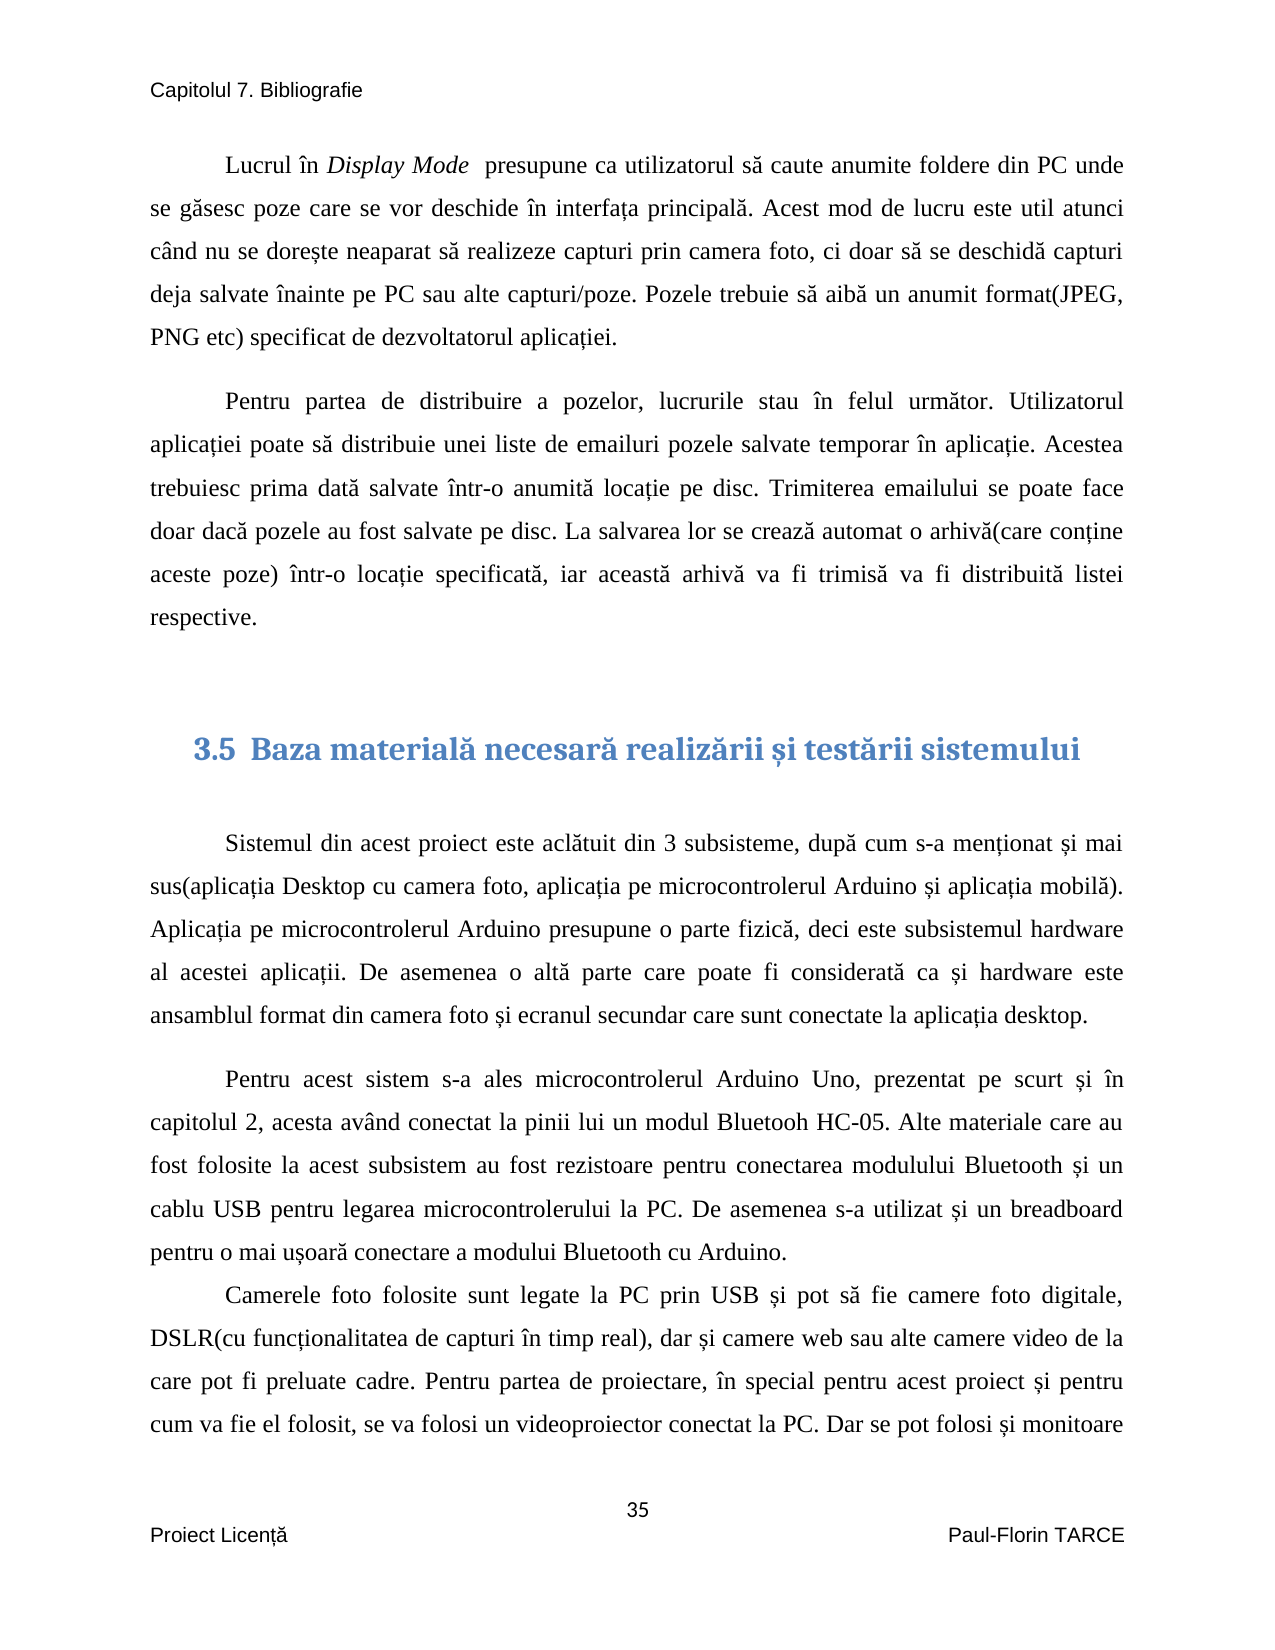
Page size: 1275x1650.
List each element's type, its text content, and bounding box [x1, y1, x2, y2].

text Pentru partea de distribuire a pozelor, lucrurile stau în felul următor. Utilizatorul aplicației poate să distribuie unei liste de emailuri pozele salvate temporar în aplicație. Acestea trebuiesc prima dată salvate într-o anumită locație pe disc. Trimiterea emailului se poate face doar dacă pozele au fost salvate pe disc. La salvarea lor se crează automat o arhivă(care conține aceste poze) într-o locație specificată, iar această arhivă va fi trimisă va fi distribuită listei respective. [150, 386, 1125, 631]
subtitle 3.5 Baza materială necesară realizării și testării sistemului [150, 730, 1125, 768]
text Pentru acest sistem s-a ales microcontrolerul Arduino Uno, prezentat pe scurt și în capitolul 2, acesta având conectat la pinii lui un modul Bluetooh HC-05. Alte materiale care au fost folosite la acest subsistem au fost rezistoare pentru conectarea modulului Bluetooth și un cablu USB pentru legarea microcontrolerului la PC. De asemenea s-a utilizat și un breadboard pentru o mai ușoară conectare a modului Bluetooth cu Arduino. [150, 1064, 1125, 1266]
text Lucrul în Display Mode presupune ca utilizatorul să caute anumite foldere din PC unde se găsesc poze care se vor deschide în interfața principală. Acest mod de lucru este util atunci când nu se dorește neaparat să realizeze capturi prin camera foto, ci doar să se deschidă capturi deja salvate înainte pe PC sau alte capturi/poze. Pozele trebuie să aibă un anumit format(JPEG, PNG etc) specificat de dezvoltatorul aplicației. [150, 150, 1125, 351]
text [150, 1280, 1125, 1438]
text Sistemul din acest proiect este aclătuit din 3 subsisteme, după cum s-a menționat și mai sus(aplicația Desktop cu camera foto, aplicația pe microcontrolerul Arduino și aplicația mobilă). Aplicația pe microcontrolerul Arduino presupune o parte fizică, deci este subsistemul hardware al acestei aplicații. De asemenea o altă parte care poate fi considerată ca și hardware este ansamblul format din camera foto și ecranul secundar care sunt conectate la aplicația desktop. [150, 828, 1125, 1029]
